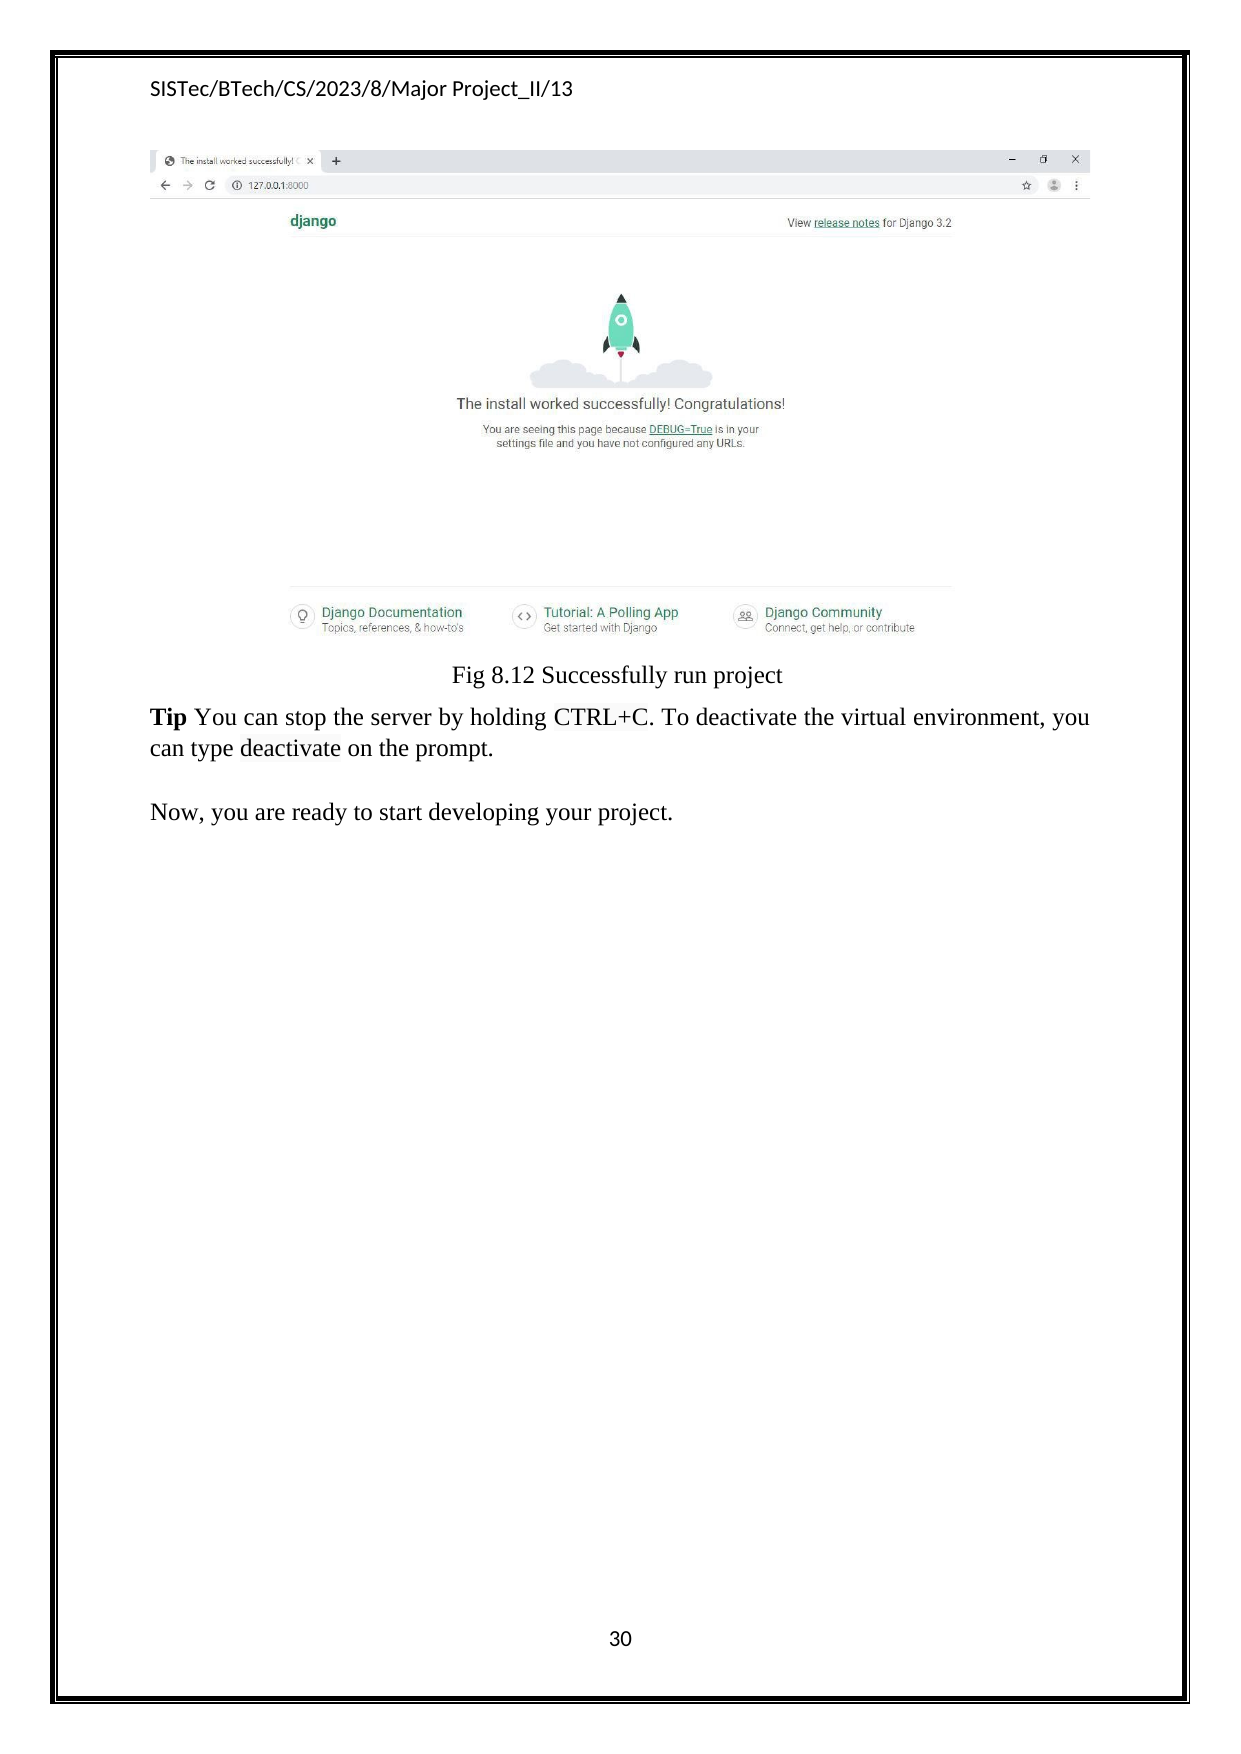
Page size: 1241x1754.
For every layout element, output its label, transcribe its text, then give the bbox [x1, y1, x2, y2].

text Fig 8.12 Successfully run project [187, 660, 1048, 688]
text Tip You can stop the server by holding CTRL+C. To deactivate the virtual environment, you can type deactivate on the prompt. [149, 702, 1090, 762]
text Now, you are ready to start developing your project. [150, 797, 1090, 826]
picture [150, 150, 1091, 652]
